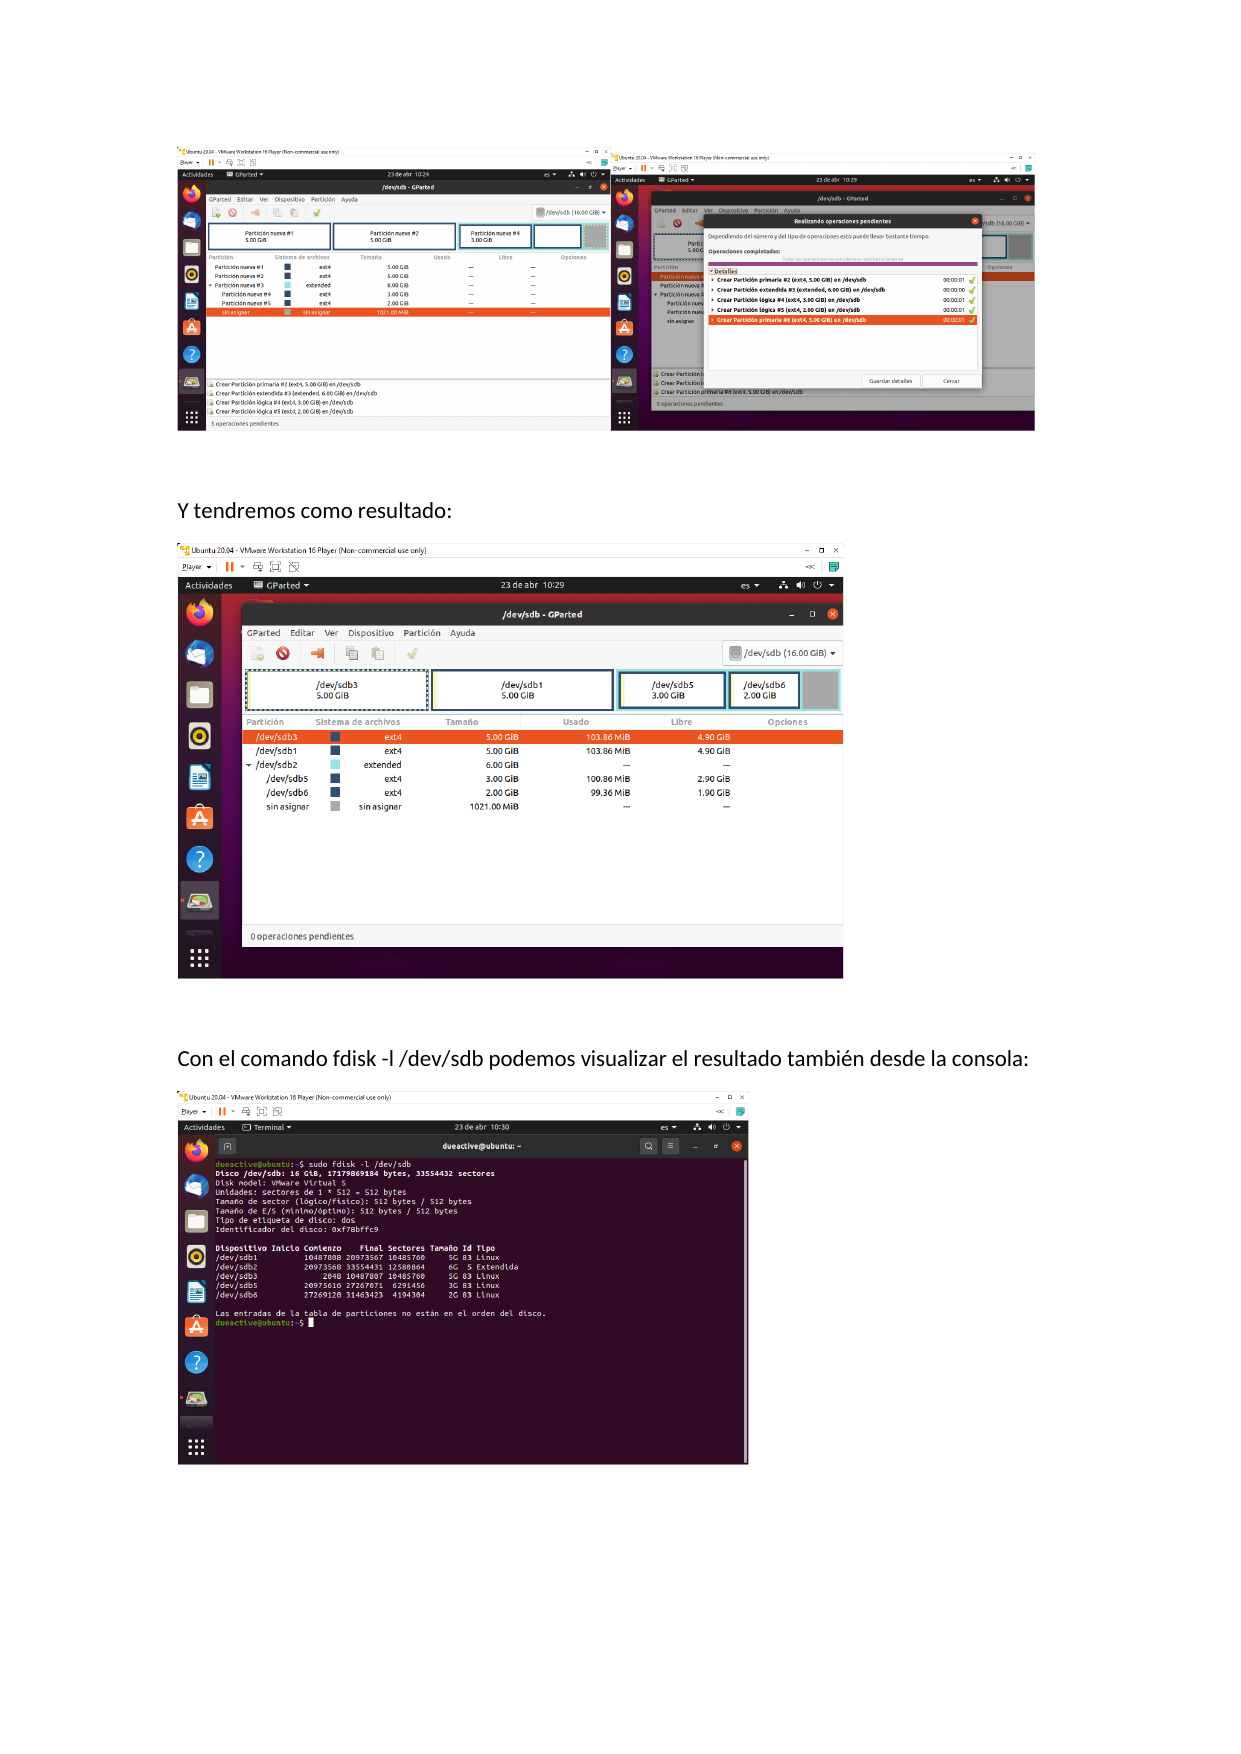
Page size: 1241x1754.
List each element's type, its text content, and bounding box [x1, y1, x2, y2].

text Y tendremos como resultado: [177, 497, 1063, 525]
picture [177, 147, 1035, 431]
picture [177, 1091, 749, 1465]
text Con el comando fdisk -l /dev/sdb podemos visualizar el resultado también desde la consola: [177, 1044, 1063, 1072]
picture [177, 543, 844, 979]
